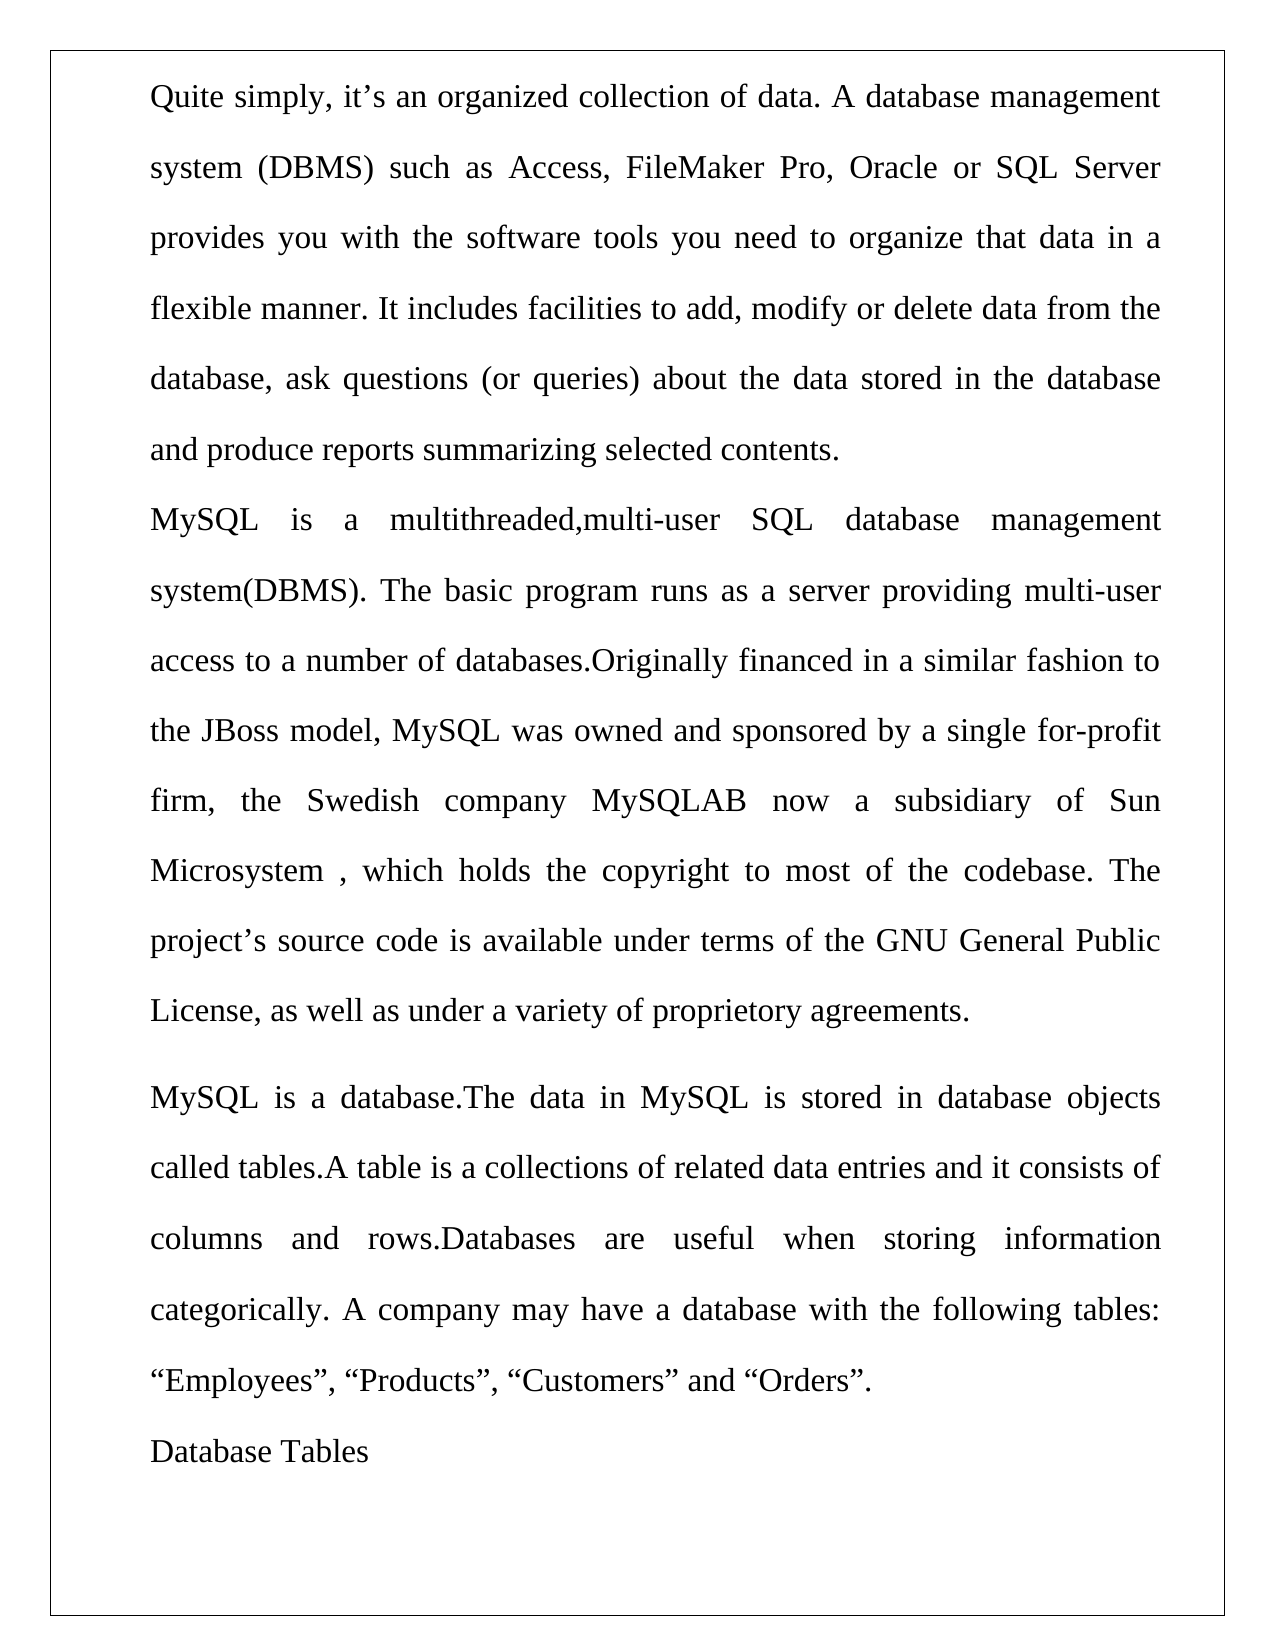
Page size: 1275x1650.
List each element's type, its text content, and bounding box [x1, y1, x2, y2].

text MySQL is a multithreaded,multi-user SQL database management system(DBMS). The basic program runs as a server providing multi-user access to a number of databases.Originally financed in a similar fashion to the JBoss model, MySQL was owned and sponsored by a single for-profit firm, the Swedish company MySQLAB now a subsidiary of Sun Microsystem , which holds the copyright to most of the codebase. The project’s source code is available under terms of the GNU General Public License, as well as under a variety of proprietory agreements. [150, 500, 1162, 1029]
text MySQL is a database.The data in MySQL is stored in database objects called tables.A table is a collections of related data entries and it consists of columns and rows.Databases are useful when storing information categorically. A company may have a database with the following tables: “Employees”, “Products”, “Customers” and “Orders”. [150, 1077, 1162, 1398]
text Quite simply, it’s an organized collection of data. A database management system (DBMS) such as Access, FileMaker Pro, Oracle or SQL Server provides you with the software tools you need to organize that data in a flexible manner. It includes facilities to add, modify or delete data from the database, ask questions (or queries) about the data stored in the database and produce reports summarizing selected contents. [150, 77, 1162, 467]
text Database Tables [150, 1431, 1162, 1469]
